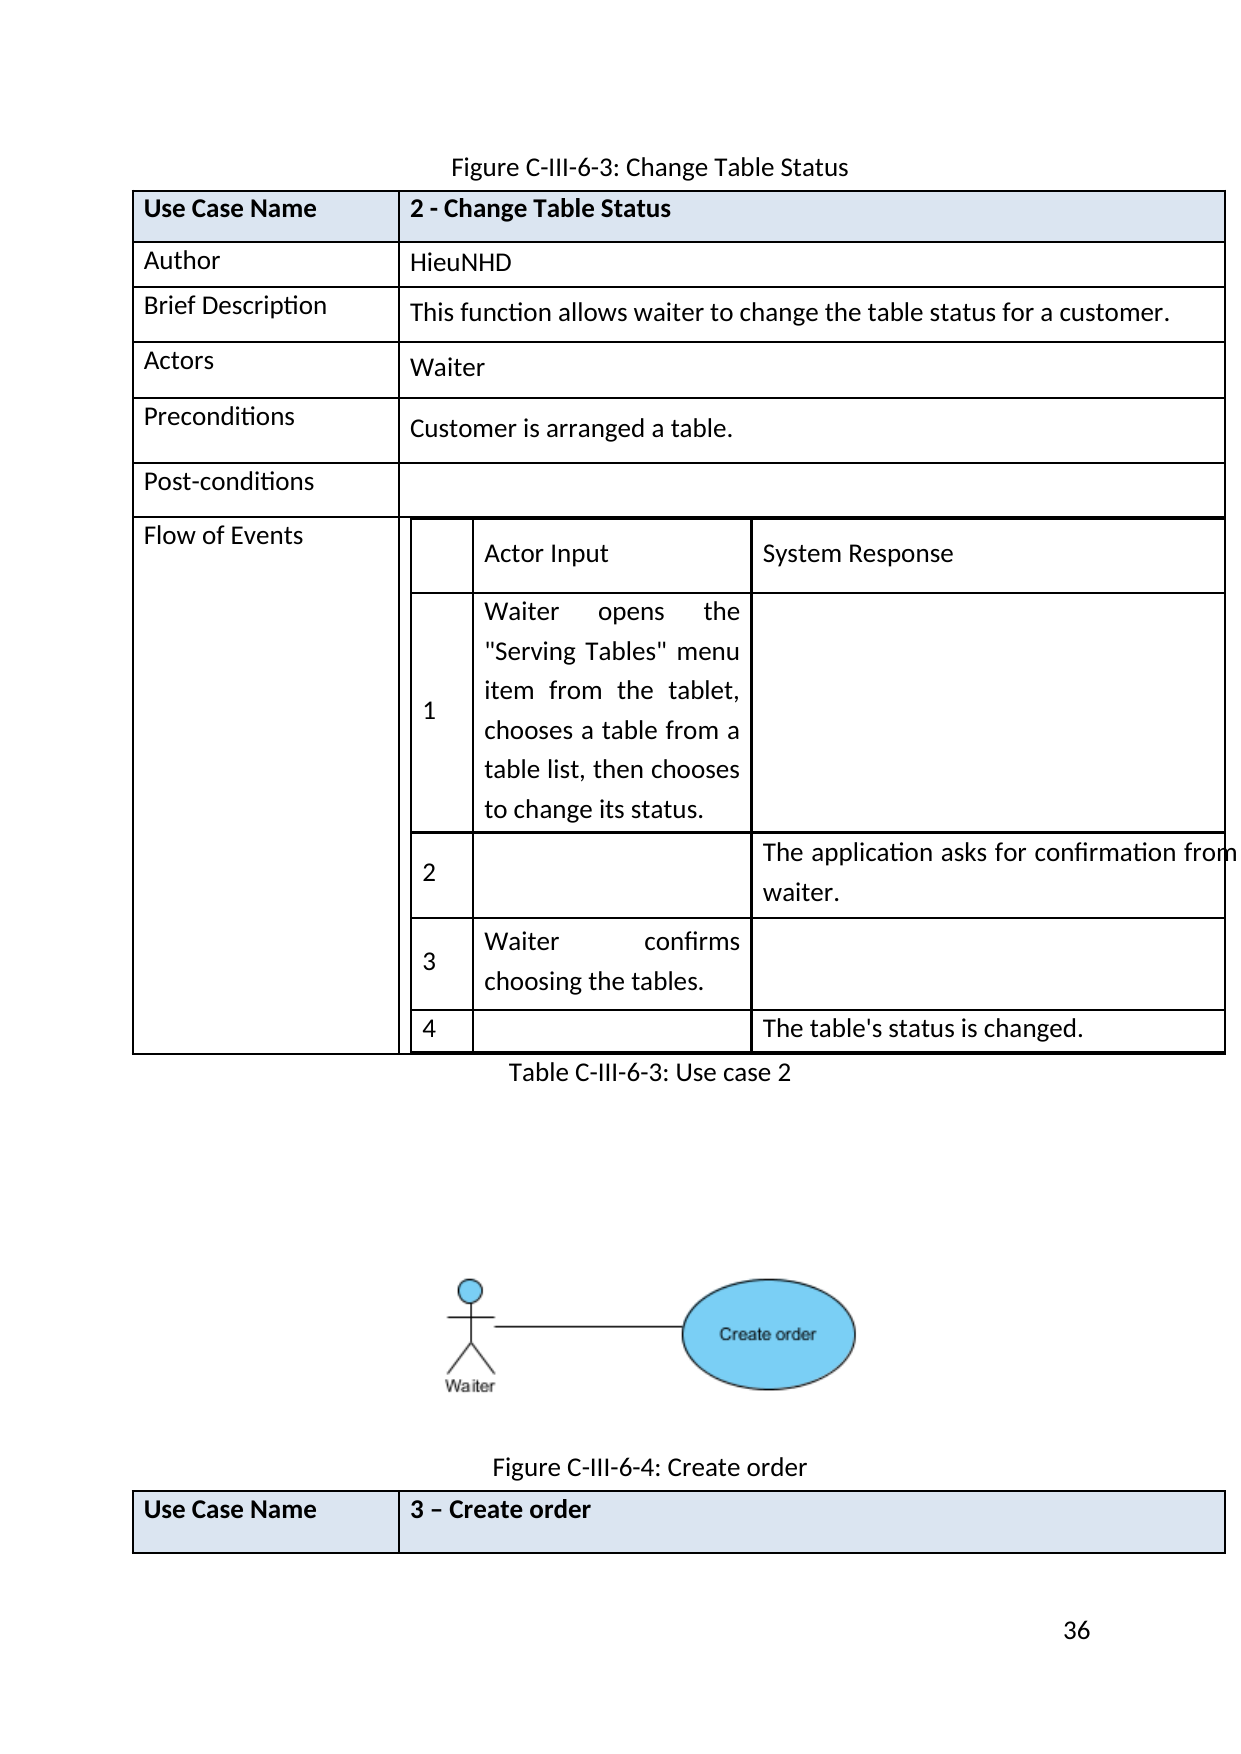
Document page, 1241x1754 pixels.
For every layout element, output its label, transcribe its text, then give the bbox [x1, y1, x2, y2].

table_cell [474, 834, 750, 917]
table_cell [474, 594, 750, 831]
table_cell [400, 518, 410, 1053]
text Table C-III-6-3: Use case 2 [150, 1055, 1090, 1088]
text Figure C-III-6-4: Create order [150, 1451, 1090, 1484]
text Figure C-III-6-3: Change Table Status [150, 150, 1090, 183]
table_header 2 - Change Table Status [400, 192, 1224, 241]
table_cell [474, 520, 750, 592]
table_cell HieuNHD [400, 243, 1224, 286]
table_cell Waiter [400, 343, 1224, 397]
table_cell This function allows waiter to change the table status for a customer. [400, 288, 1224, 341]
table_header Use Case Name [134, 1492, 398, 1552]
table_cell Actors [134, 343, 398, 397]
table_cell [753, 919, 1224, 1009]
table_cell [412, 594, 472, 831]
table_cell Author [134, 243, 398, 286]
table_cell [412, 520, 472, 592]
table_cell [753, 834, 1224, 917]
table_cell [412, 1011, 472, 1051]
table_cell Post-conditions [134, 464, 398, 516]
table_cell [753, 520, 1224, 592]
table_cell [753, 1011, 1224, 1051]
table_cell [400, 464, 1224, 516]
table_header Use Case Name [134, 192, 398, 241]
table_cell [474, 1011, 750, 1051]
table_cell [412, 834, 472, 917]
table_header 3 – Create order [400, 1492, 1224, 1552]
picture [422, 1243, 878, 1444]
table_cell [474, 919, 750, 1009]
table_cell Flow of Events [134, 518, 398, 1053]
table_cell [412, 919, 472, 1009]
table_cell [753, 594, 1224, 831]
table_cell Preconditions [134, 399, 398, 462]
table_cell Customer is arranged a table. [400, 399, 1224, 462]
table_cell Brief Description [134, 288, 398, 341]
